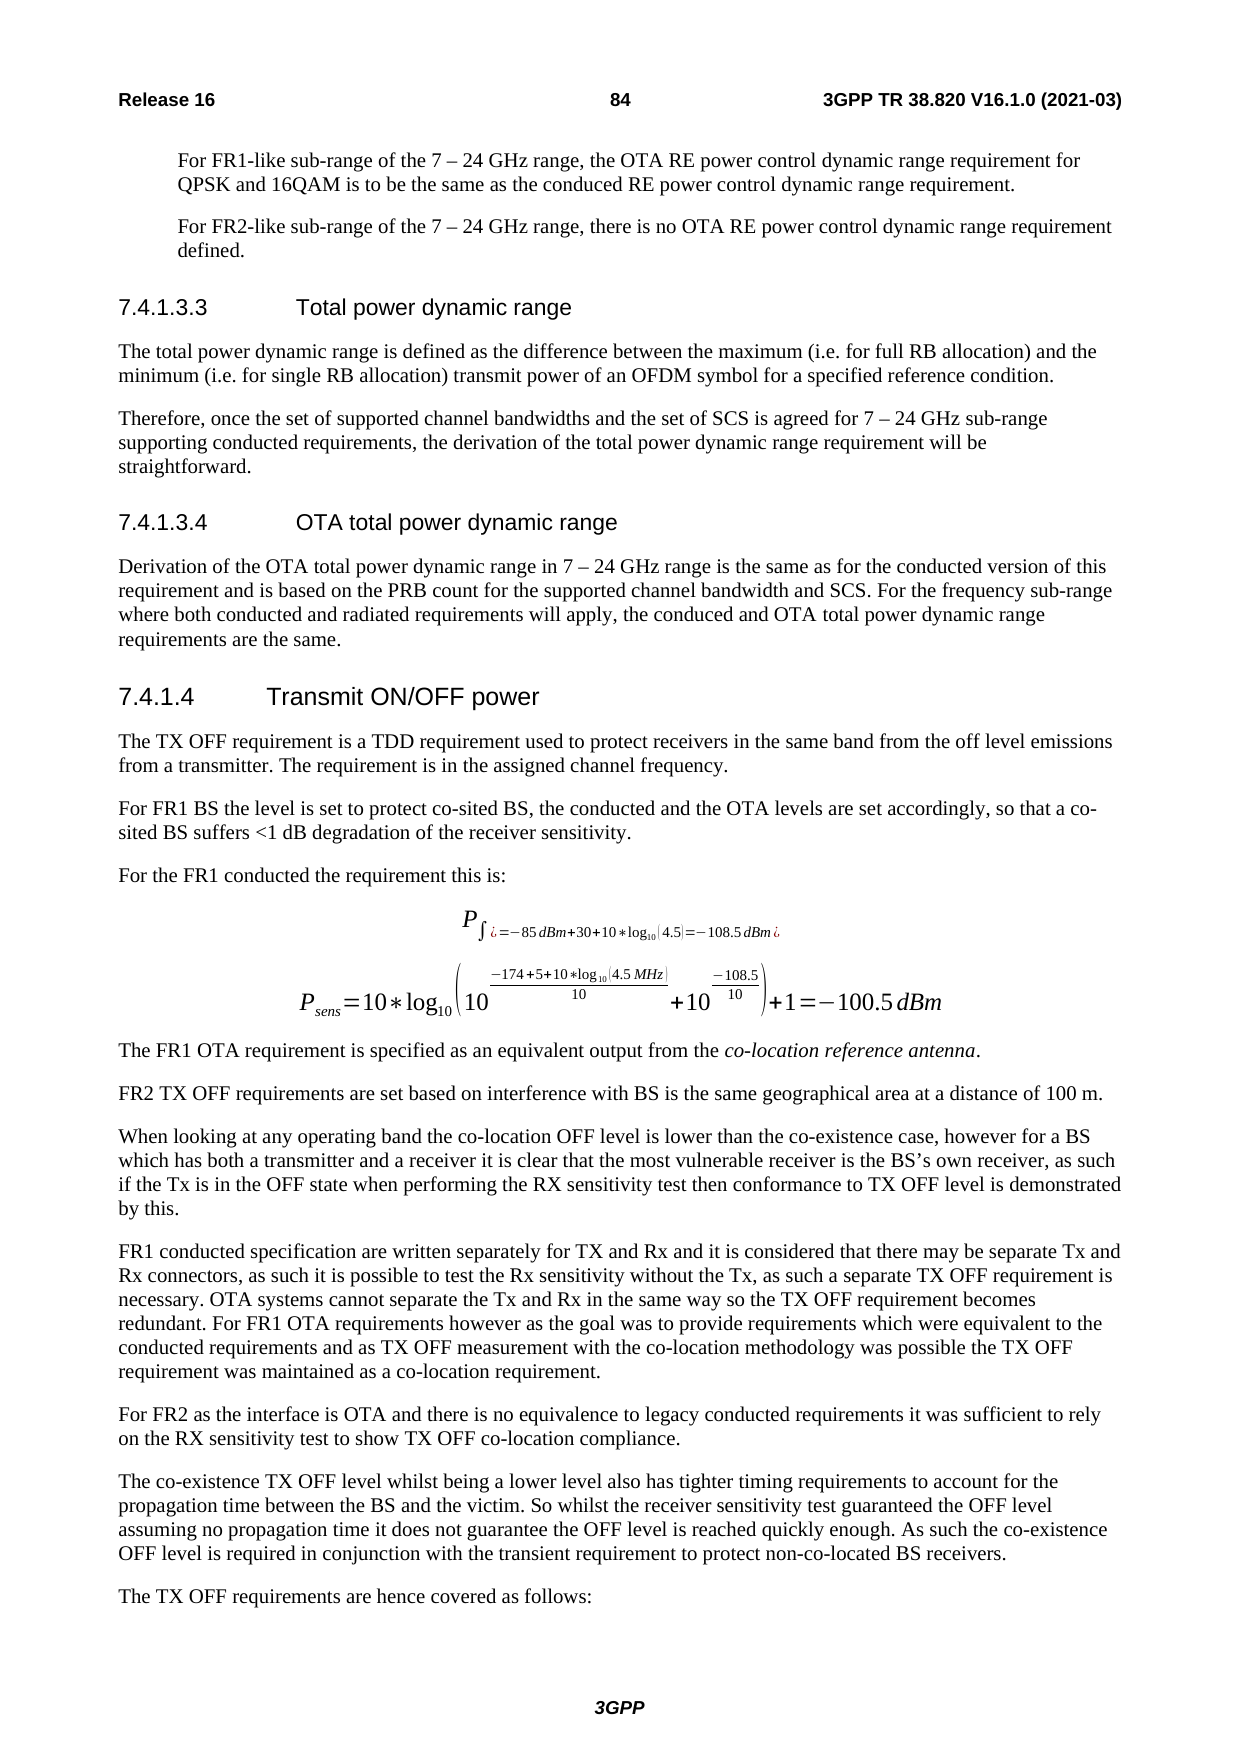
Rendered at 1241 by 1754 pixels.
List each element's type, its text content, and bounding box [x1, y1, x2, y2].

text For FR1 BS the level is set to protect co-sited BS, the conducted and the OTA levels are set accordingly, so that a co-sited BS suffers <1 dB degradation of the receiver sensitivity. [118, 796, 1122, 844]
subtitle 7.4.1.4 Transmit ON/OFF power [118, 682, 1122, 711]
text For FR1-like sub-range of the 7 – 24 GHz range, the OTA RE power control dynamic range requirement for QPSK and 16QAM is to be the same as the conduced RE power control dynamic range requirement. [148, 147, 1122, 196]
text FR2 TX OFF requirements are set based on interference with BS is the same geographical area at a distance of 100 m. [118, 1081, 1122, 1105]
text The FR1 OTA requirement is specified as an equivalent output from the co-location reference antenna. [118, 1038, 1122, 1062]
text Therefore, once the set of supported channel bandwidths and the set of SCS is agreed for 7 – 24 GHz sub-range supporting conducted requirements, the derivation of the total power dynamic range requirement will be straightforward. [118, 406, 1122, 478]
text FR1 conducted specification are written separately for TX and Rx and it is considered that there may be separate Tx and Rx connectors, as such it is possible to test the Rx sensitivity without the Tx, as such a separate TX OFF requirement is necessary. OTA systems cannot separate the Tx and Rx in the same way so the TX OFF requirement becomes redundant. For FR1 OTA requirements however as the goal was to provide requirements which were equivalent to the conducted requirements and as TX OFF measurement with the co-location methodology was possible the TX OFF requirement was maintained as a co-location requirement. [118, 1239, 1122, 1383]
text For FR2-like sub-range of the 7 – 24 GHz range, there is no OTA RE power control dynamic range requirement defined. [148, 214, 1122, 262]
text The co-existence TX OFF level whilst being a lower level also has tighter timing requirements to account for the propagation time between the BS and the victim. So whilst the receiver sensitivity test guaranteed the OFF level assuming no propagation time it does not guarantee the OFF level is reached quickly enough. As such the co-existence OFF level is required in conjunction with the transient requirement to protect non-co-located BS receivers. [118, 1469, 1122, 1565]
text When looking at any operating band the co-location OFF level is lower than the co-existence case, however for a BS which has both a transmitter and a receiver it is clear that the most vulnerable receiver is the BS’s own receiver, as such if the Tx is in the OFF state when performing the RX sensitivity test then conformance to TX OFF level is demonstrated by this. [118, 1124, 1122, 1220]
text The total power dynamic range is defined as the difference between the maximum (i.e. for full RB allocation) and the minimum (i.e. for single RB allocation) transmit power of an OFDM symbol for a specified reference condition. [118, 339, 1122, 387]
text For the FR1 conducted the requirement this is: [118, 863, 1122, 887]
text The TX OFF requirements are hence covered as follows: [118, 1584, 1122, 1608]
text Derivation of the OTA total power dynamic range in 7 – 24 GHz range is the same as for the conducted version of this requirement and is based on the PRB count for the supported channel bandwidth and SCS. For the frequency sub-range where both conducted and radiated requirements will apply, the conduced and OTA total power dynamic range requirements are the same. [118, 554, 1122, 651]
text For FR2 as the interface is OTA and there is no equivalence to legacy conducted requirements it was sufficient to rely on the RX sensitivity test to show TX OFF co-location compliance. [118, 1402, 1122, 1450]
subtitle 7.4.1.3.4 OTA total power dynamic range [118, 509, 1122, 536]
subtitle 7.4.1.3.3 Total power dynamic range [118, 294, 1122, 320]
text The TX OFF requirement is a TDD requirement used to protect receivers in the same band from the off level emissions from a transmitter. The requirement is in the assigned channel frequency. [118, 729, 1122, 777]
